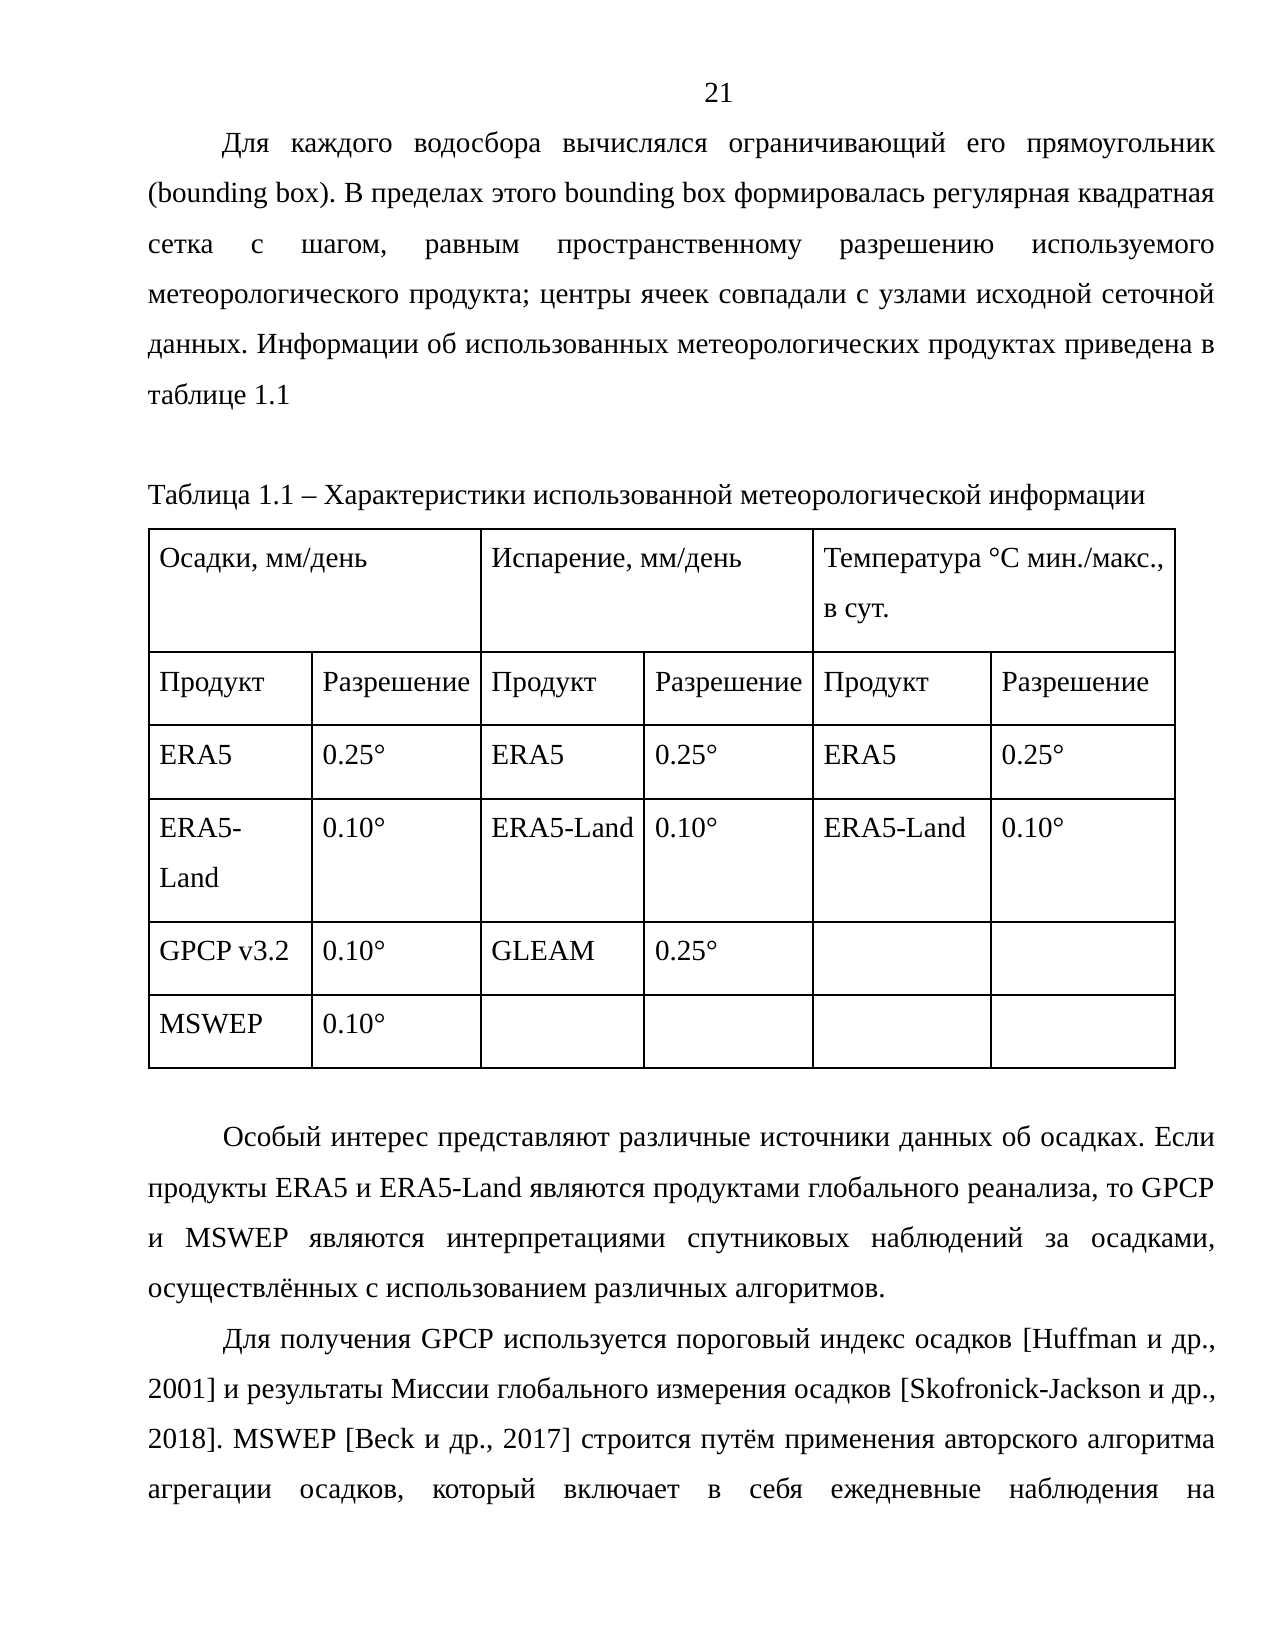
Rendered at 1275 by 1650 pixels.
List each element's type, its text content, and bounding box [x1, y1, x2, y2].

table_header Температура °C мин./макс., в сут. [814, 530, 1174, 651]
table_cell ERA5-Land [814, 800, 990, 921]
table_cell MSWEP [150, 996, 311, 1067]
table_cell GPCP v3.2 [150, 923, 311, 994]
table_cell 0.10° [313, 923, 480, 994]
table_cell Разрешение [645, 653, 812, 724]
table_cell [645, 996, 812, 1067]
table_cell 0.10° [992, 800, 1174, 921]
table_cell Продукт [482, 653, 643, 724]
table_header Испарение, мм/день [482, 530, 812, 651]
table_cell 0.25° [992, 726, 1174, 797]
table_cell ERA5-Land [150, 800, 311, 921]
table_cell Продукт [150, 653, 311, 724]
table_cell [814, 996, 990, 1067]
table_cell ERA5 [814, 726, 990, 797]
table_cell 0.25° [313, 726, 480, 797]
table_cell 0.10° [313, 996, 480, 1067]
text Для каждого водосбора вычислялся ограничивающий его прямоугольник (bounding box). В пределах этого bounding box формировалась регулярная квадратная сетка с шагом, равным пространственному разрешению используемого метеорологического продукта; центры ячеек совпадали с узлами исходной сеточной данных. Информации об использованных метеорологических продуктах приведена в таблице 1.1 [148, 125, 1216, 410]
text Особый интерес представляют различные источники данных об осадках. Если продукты ERA5 и ERA5-Land являются продуктами глобального реанализа, то GPCP и MSWEP являются интерпретациями спутниковых наблюдений за осадками, осуществлённых с использованием различных алгоритмов. [148, 1119, 1216, 1304]
table_cell 0.10° [313, 800, 480, 921]
table_cell [992, 923, 1174, 994]
table_cell 0.25° [645, 923, 812, 994]
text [148, 1321, 1216, 1505]
table_cell Продукт [814, 653, 990, 724]
table_cell [992, 996, 1174, 1067]
table_cell Разрешение [313, 653, 480, 724]
table_cell 0.10° [645, 800, 812, 921]
table_cell GLEAM [482, 923, 643, 994]
table_cell Разрешение [992, 653, 1174, 724]
table_header Осадки, мм/день [150, 530, 480, 651]
table_cell [814, 923, 990, 994]
text Таблица 1.1 – Характеристики использованной метеорологической информации [148, 477, 1216, 511]
table_cell 0.25° [645, 726, 812, 797]
table_cell ERA5 [482, 726, 643, 797]
table_cell [482, 996, 643, 1067]
table_cell ERA5-Land [482, 800, 643, 921]
table_cell ERA5 [150, 726, 311, 797]
